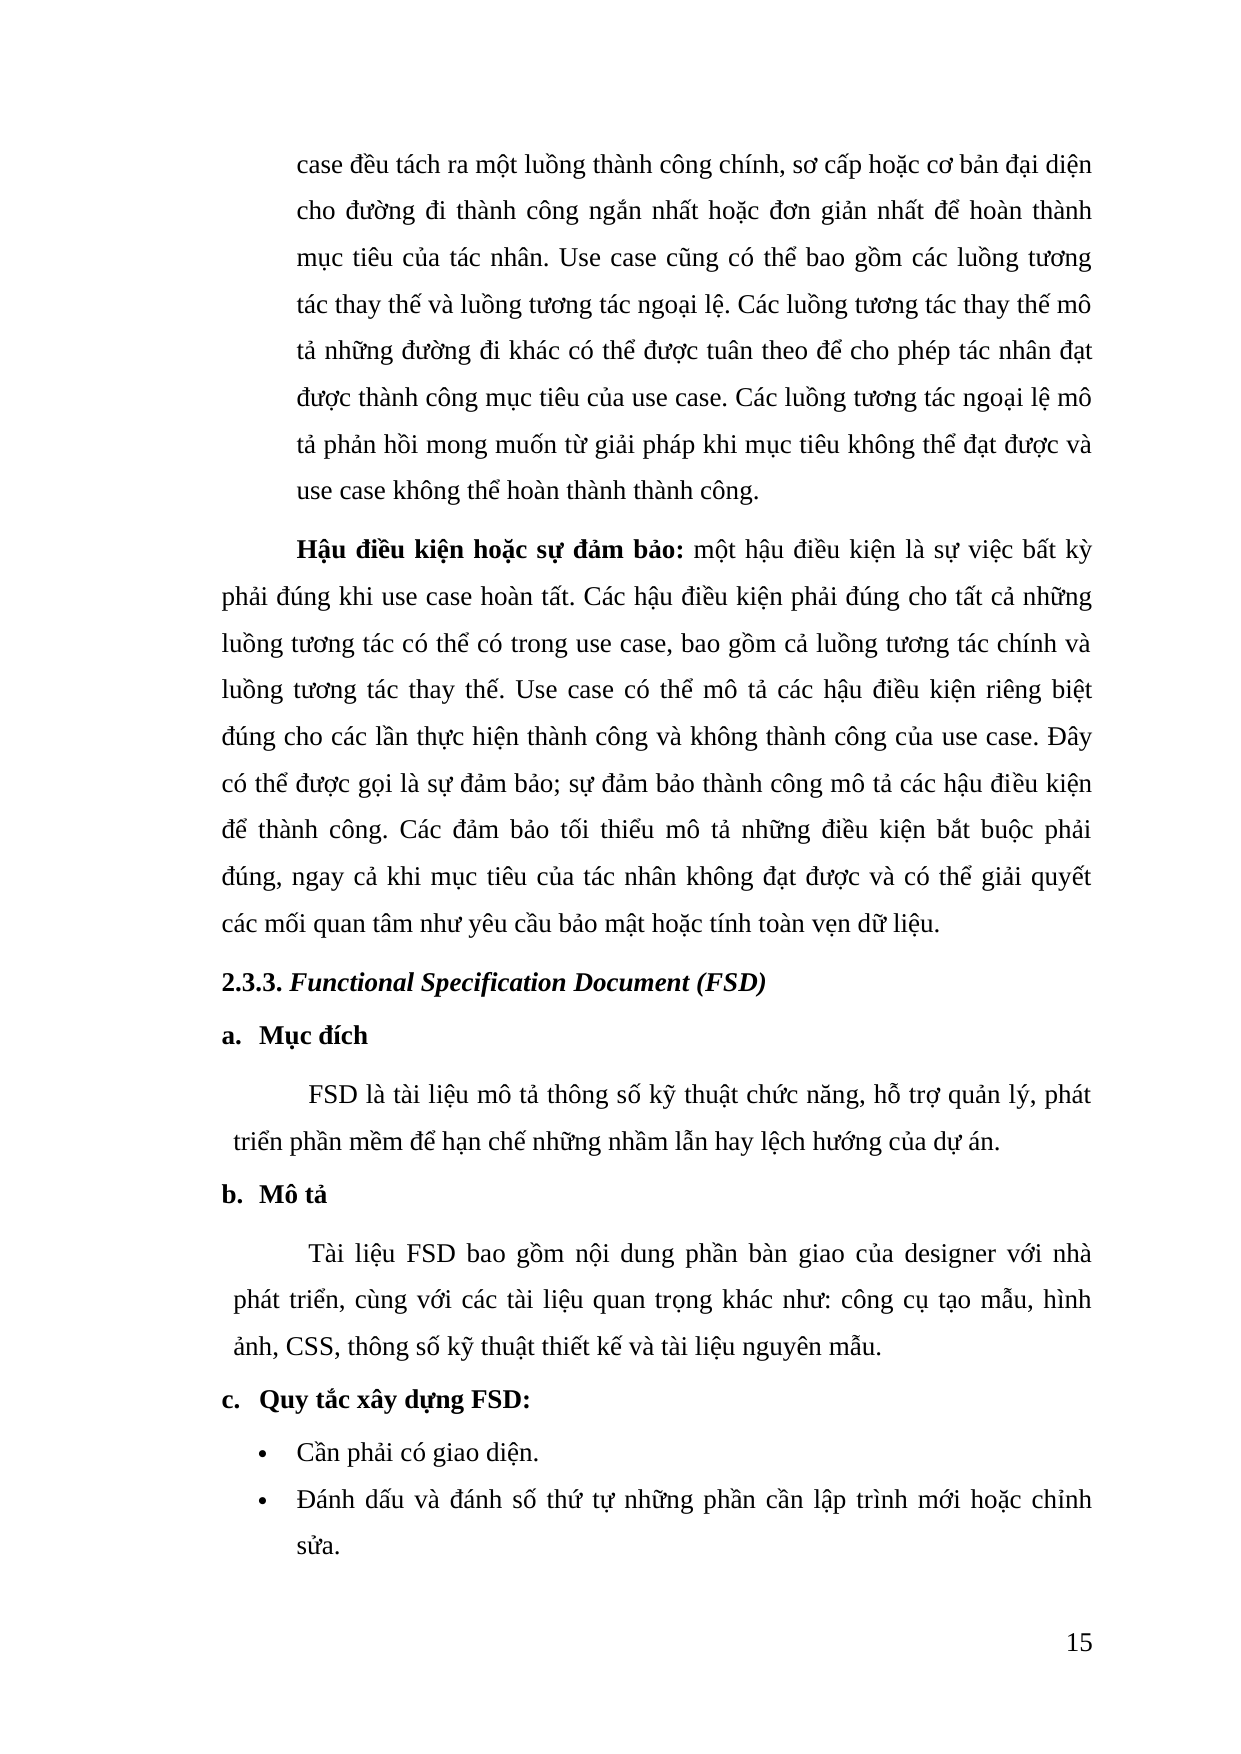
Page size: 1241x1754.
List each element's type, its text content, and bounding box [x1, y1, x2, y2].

text Tài liệu FSD bao gồm nội dung phần bàn giao của designer với nhà phát triển, cùng với các tài liệu quan trọng khác như: công cụ tạo mẫu, hình ảnh, CSS, thông số kỹ thuật thiết kế và tài liệu nguyên mẫu. [233, 1237, 1092, 1361]
list Cần phải có giao diện. [259, 1436, 1092, 1467]
subtitle Mục đích [221, 1019, 1092, 1050]
subtitle Functional Specification Document (FSD) [221, 966, 1092, 997]
subtitle Quy tắc xây dựng FSD: [221, 1383, 1092, 1414]
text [296, 148, 1092, 506]
list Đánh dấu và đánh số thứ tự những phần cần lập trình mới hoặc chỉnh sửa. [259, 1483, 1092, 1561]
text FSD là tài liệu mô tả thông số kỹ thuật chức năng, hỗ trợ quản lý, phát triển phần mềm để hạn chế những nhầm lẫn hay lệch hướng của dự án. [233, 1078, 1092, 1156]
subtitle Mô tả [221, 1178, 1092, 1209]
text Hậu điều kiện hoặc sự đảm bảo: một hậu điều kiện là sự việc bất kỳ phải đúng khi use case hoàn tất. Các hậu điều kiện phải đúng cho tất cả những luồng tương tác có thể có trong use case, bao gồm cả luồng tương tác chính và luồng tương tác thay thế. Use case có thể mô tả các hậu điều kiện riêng biệt đúng cho các lần thực hiện thành công và không thành công của use case. Đây có thể được gọi là sự đảm bảo; sự đảm bảo thành công mô tả các hậu điều kiện để thành công. Các đảm bảo tối thiểu mô tả những điều kiện bắt buộc phải đúng, ngay cả khi mục tiêu của tác nhân không đạt được và có thể giải quyết các mối quan tâm như yêu cầu bảo mật hoặc tính toàn vẹn dữ liệu. [221, 533, 1092, 938]
